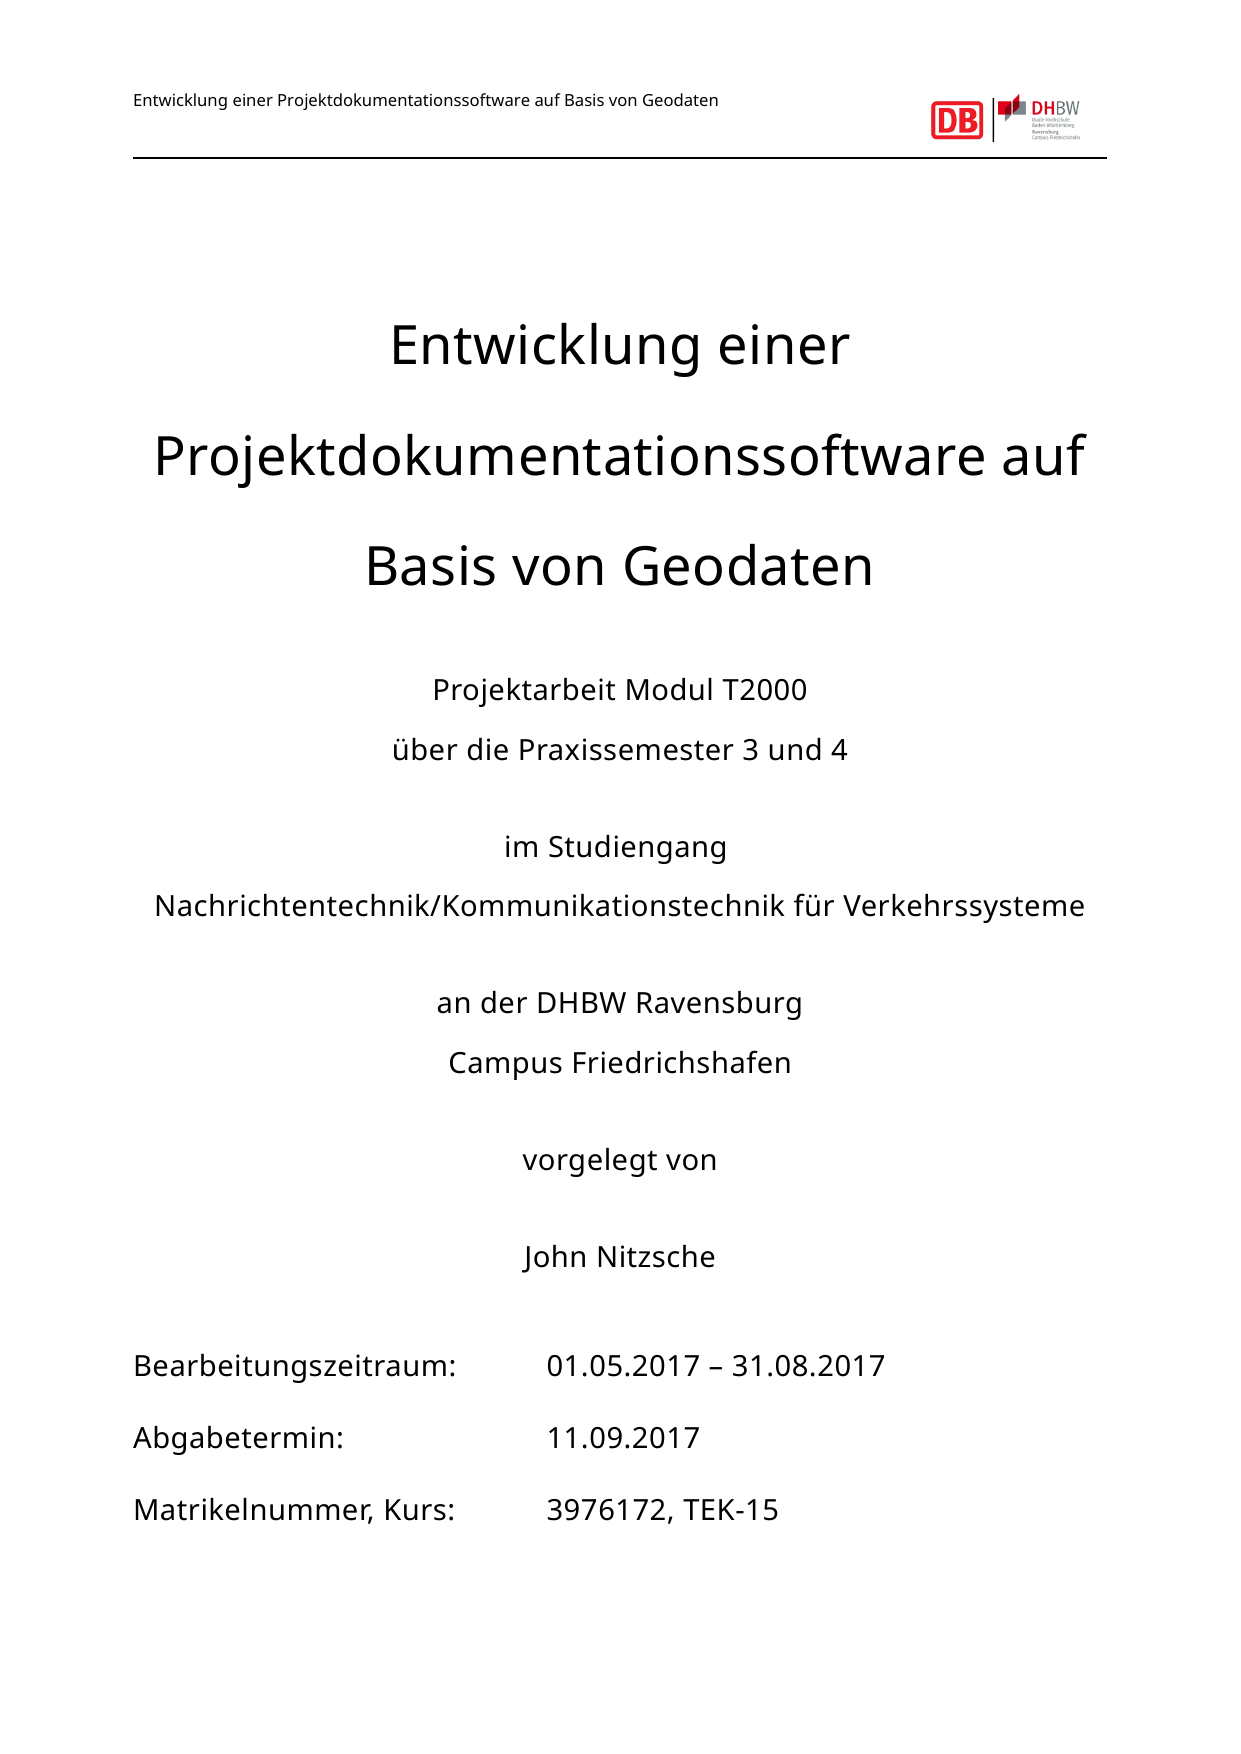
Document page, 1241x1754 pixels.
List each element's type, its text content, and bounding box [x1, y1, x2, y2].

text vorgelegt von [133, 1139, 1107, 1179]
picture [931, 101, 984, 140]
picture [998, 94, 1081, 140]
text Projektarbeit Modul T2000 über die Praxissemester 3 und 4 [133, 670, 1107, 769]
text John Nitzsche [133, 1236, 1107, 1276]
text Abgabetermin: 11.09.2017 [133, 1417, 1107, 1457]
text Matrikelnummer, Kurs: 3976172, TEK-15 [133, 1489, 1107, 1529]
text Bearbeitungszeitraum: 01.05.2017 – 31.08.2017 [133, 1346, 1107, 1385]
title Entwicklung einer Projektdokumentationssoftware auf Basis von Geodaten [133, 307, 1107, 602]
text an der DHBW Ravensburg Campus Friedrichshafen [133, 983, 1107, 1082]
text im Studiengang Nachrichtentechnik/Kommunikationstechnik für Verkehrssysteme [133, 826, 1107, 925]
